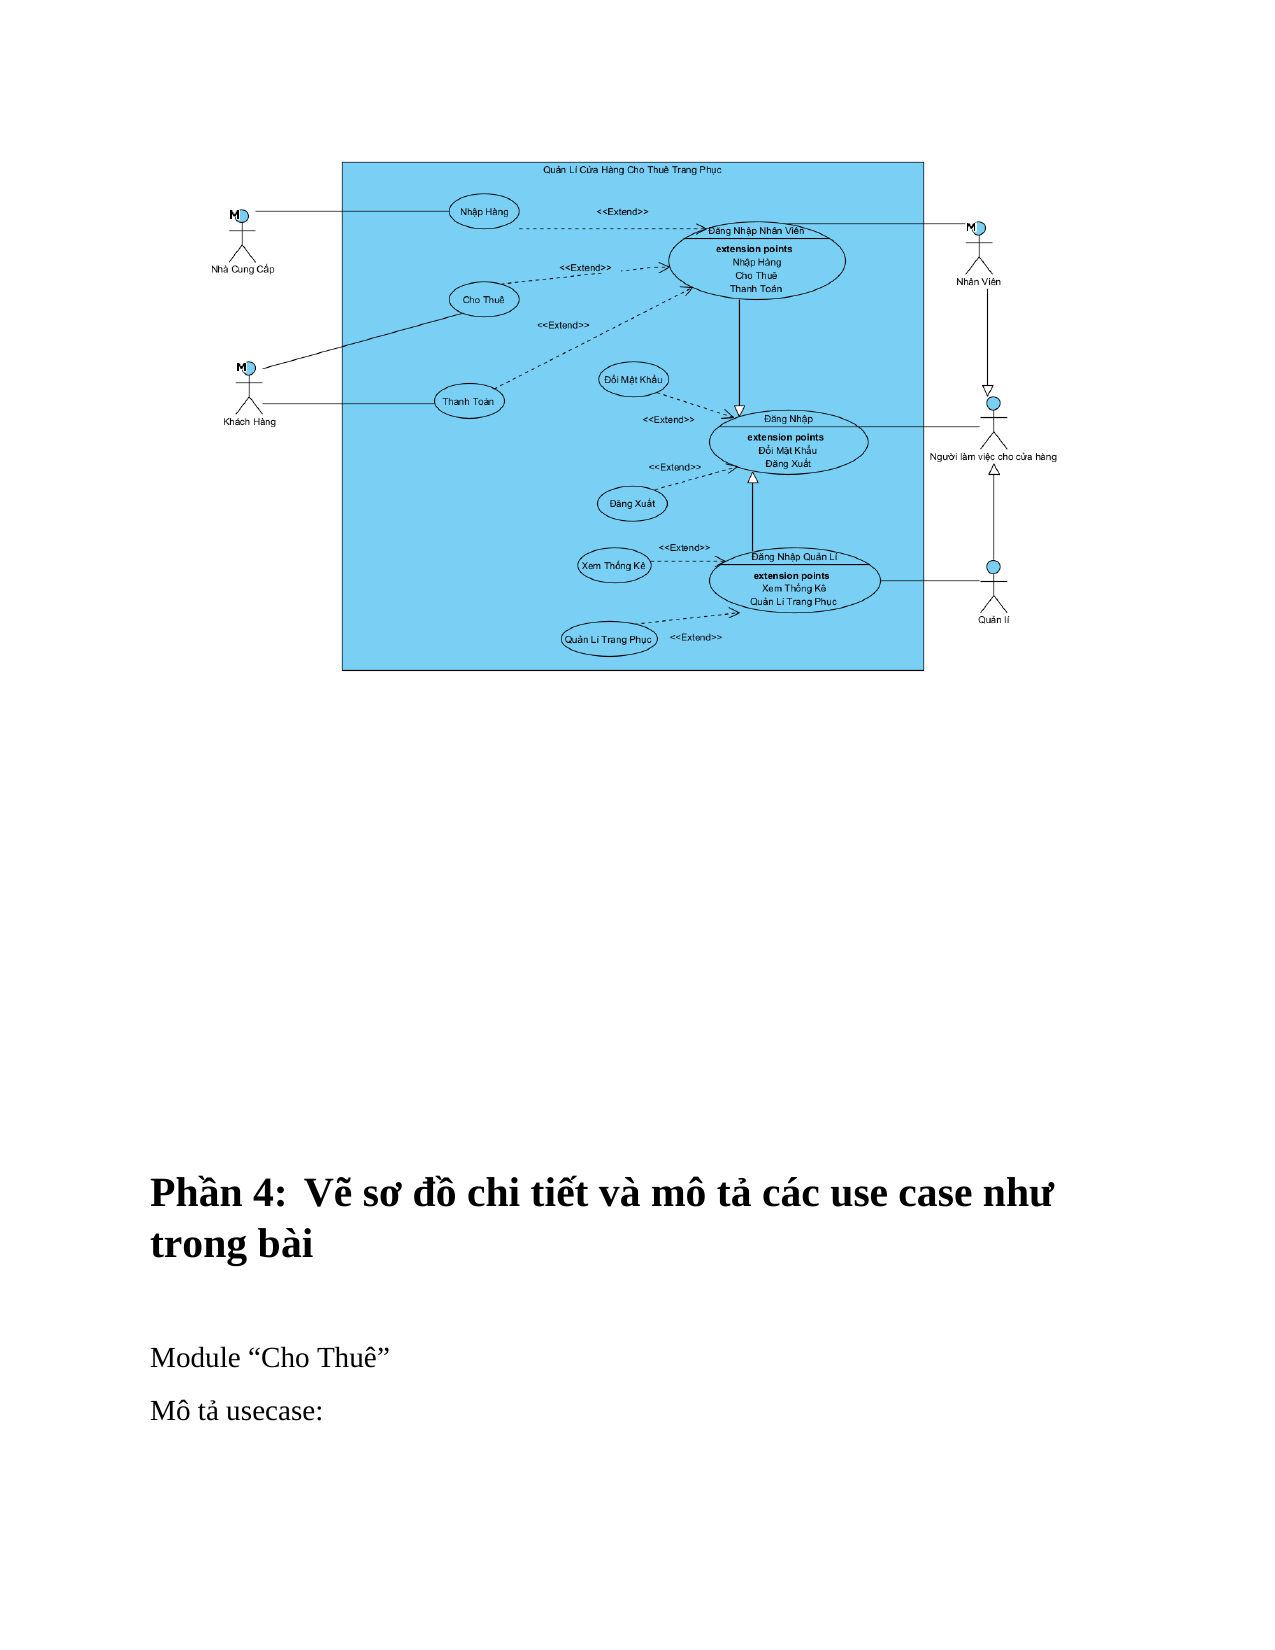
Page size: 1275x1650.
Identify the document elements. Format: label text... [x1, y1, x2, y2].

text Module “Cho Thuê” [150, 1340, 1125, 1373]
text Phần 4: Vẽ sơ đồ chi tiết và mô tả các use case như trong bài [150, 1167, 1125, 1267]
picture [150, 150, 1125, 685]
text Mô tả usecase: [150, 1393, 1125, 1426]
